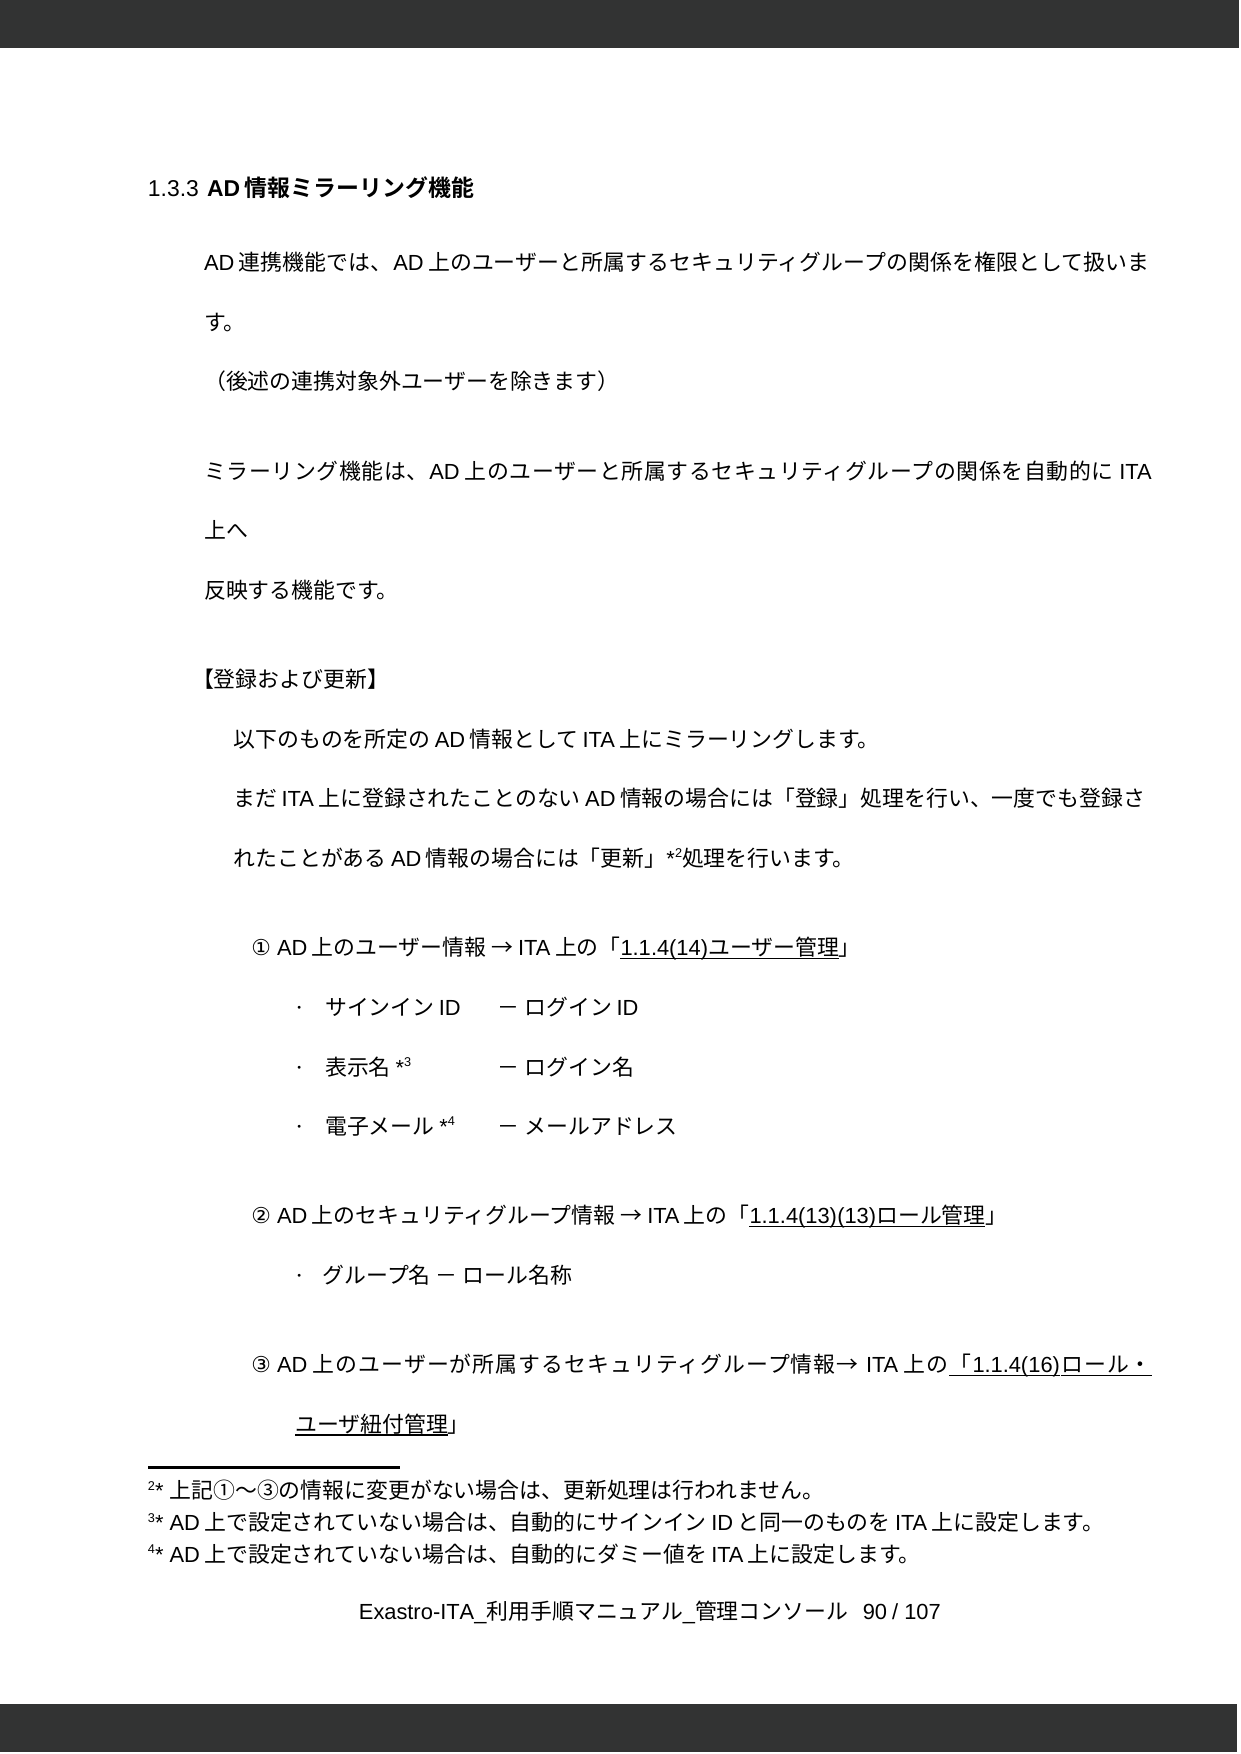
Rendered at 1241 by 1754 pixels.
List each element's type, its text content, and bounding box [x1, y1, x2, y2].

text 反映する機能です。 [204, 559, 1152, 618]
subtitle AD上のユーザー情報 → ITA上の「1.1.4(14)ユーザー管理」 [251, 916, 1152, 976]
text ミラーリング機能は、AD上のユーザーと所属するセキュリティグループの関係を自動的にITA上へ [204, 440, 1152, 559]
picture [0, 1704, 1237, 1752]
list 以下のものを所定のAD情報としてITA上にミラーリングします。 [233, 708, 1152, 767]
list 電子メール * － メールアドレス [295, 1095, 1152, 1155]
list まだITA上に登録されたことのないAD情報の場合には「登録」処理を行い、一度でも登録されたことがあるAD情報の場合には「更新」*処理を行います。 [233, 767, 1152, 887]
subtitle AD情報ミラーリング機能 [148, 157, 1152, 216]
text （後述の連携対象外ユーザーを除きます） [204, 350, 1152, 410]
text AD連携機能では、AD上のユーザーと所属するセキュリティグループの関係を権限として扱います。 [204, 231, 1152, 350]
list サインインID － ログインID [295, 976, 1152, 1036]
list グループ名 － ロール名称 [295, 1244, 1152, 1304]
subtitle AD上のユーザーが所属するセキュリティグループ情報→ ITA上の「1.1.4(16)ロール・ユーザ紐付管理」 [251, 1333, 1152, 1453]
picture [0, 0, 1239, 48]
list 表示名 * － ログイン名 [295, 1036, 1152, 1095]
subtitle AD上のセキュリティグループ情報 → ITA上の「1.1.4(13)(13)ロール管理」 [251, 1184, 1152, 1244]
text 【登録および更新】 [192, 648, 1152, 708]
